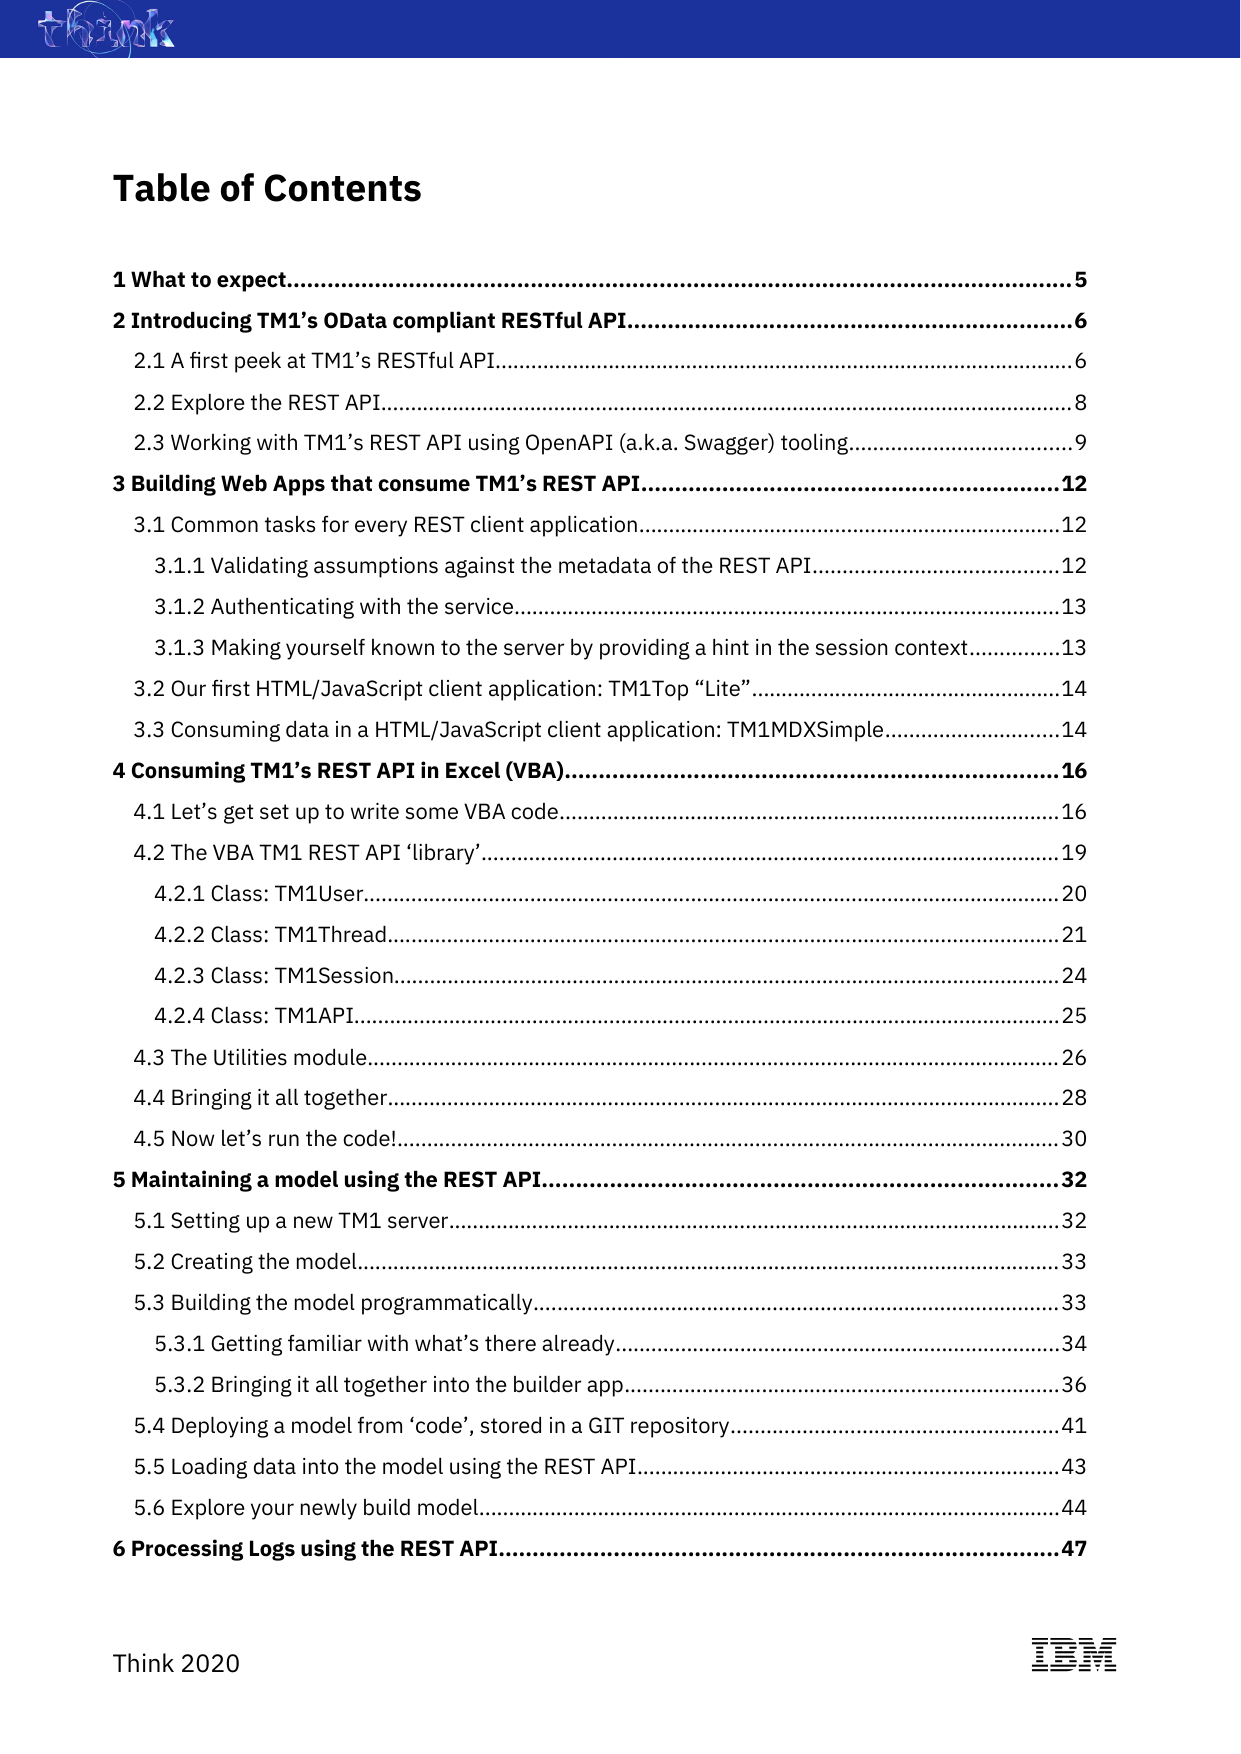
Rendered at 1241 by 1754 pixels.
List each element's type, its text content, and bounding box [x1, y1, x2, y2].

text 5.6 Explore your newly build model 44 [133, 1493, 1128, 1521]
text 2 Introducing TM1’s OData compliant RESTful API 6 [112, 306, 1128, 334]
text 3.1.1 Validating assumptions against the metadata of the REST API 12 [154, 551, 1128, 580]
text 6 Processing Logs using the REST API 47 [112, 1534, 1128, 1562]
text 5.3.1 Getting familiar with what’s there already 34 [154, 1329, 1128, 1357]
text 2.3 Working with TM1’s REST API using OpenAPI (a.k.a. Swagger) tooling 9 [133, 428, 1128, 457]
text 4.1 Let’s get set up to write some VBA code 16 [133, 797, 1128, 825]
text 2.2 Explore the REST API 8 [133, 387, 1128, 416]
text 5 Maintaining a model using the REST API 32 [112, 1165, 1128, 1194]
text 4.2.4 Class: TM1API 25 [154, 1002, 1128, 1030]
text 4 Consuming TM1’s REST API in Excel (VBA) 16 [112, 756, 1128, 784]
text 3.1.2 Authenticating with the service 13 [154, 592, 1128, 621]
text 4.2.2 Class: TM1Thread 21 [154, 920, 1128, 948]
text 5.4 Deploying a model from ‘code’, stored in a GIT repository 41 [133, 1411, 1128, 1439]
picture [0, 0, 1241, 82]
text 4.3 The Utilities module 26 [133, 1042, 1128, 1071]
text 5.5 Loading data into the model using the REST API 43 [133, 1452, 1128, 1480]
text 2.1 A first peek at TM1’s RESTful API 6 [133, 347, 1128, 375]
text 1 What to expect 5 [112, 265, 1128, 293]
text 5.1 Setting up a new TM1 server 32 [133, 1206, 1128, 1235]
text 3.1.3 Making yourself known to the server by providing a hint in the session context 13 [154, 633, 1128, 662]
text 4.2.1 Class: TM1User 20 [154, 879, 1128, 907]
text 3.3 Consuming data in a HTML/JavaScript client application: TM1MDXSimple 14 [133, 715, 1128, 743]
text 5.3.2 Bringing it all together into the builder app 36 [154, 1370, 1128, 1398]
text Table of Contents [112, 162, 1128, 211]
text 5.3 Building the model programmatically 33 [133, 1288, 1128, 1317]
text 4.2 The VBA TM1 REST API ‘library’ 19 [133, 838, 1128, 866]
text 4.2.3 Class: TM1Session 24 [154, 961, 1128, 989]
text 3.1 Common tasks for every REST client application 12 [133, 510, 1128, 539]
text 5.2 Creating the model 33 [133, 1247, 1128, 1276]
text 4.4 Bringing it all together 28 [133, 1083, 1128, 1112]
picture [1031, 1638, 1117, 1672]
text 3 Building Web Apps that consume TM1’s REST API 12 [112, 469, 1128, 498]
text 3.2 Our first HTML/JavaScript client application: TM1Top “Lite” 14 [133, 674, 1128, 702]
text 4.5 Now let’s run the code! 30 [133, 1124, 1128, 1153]
